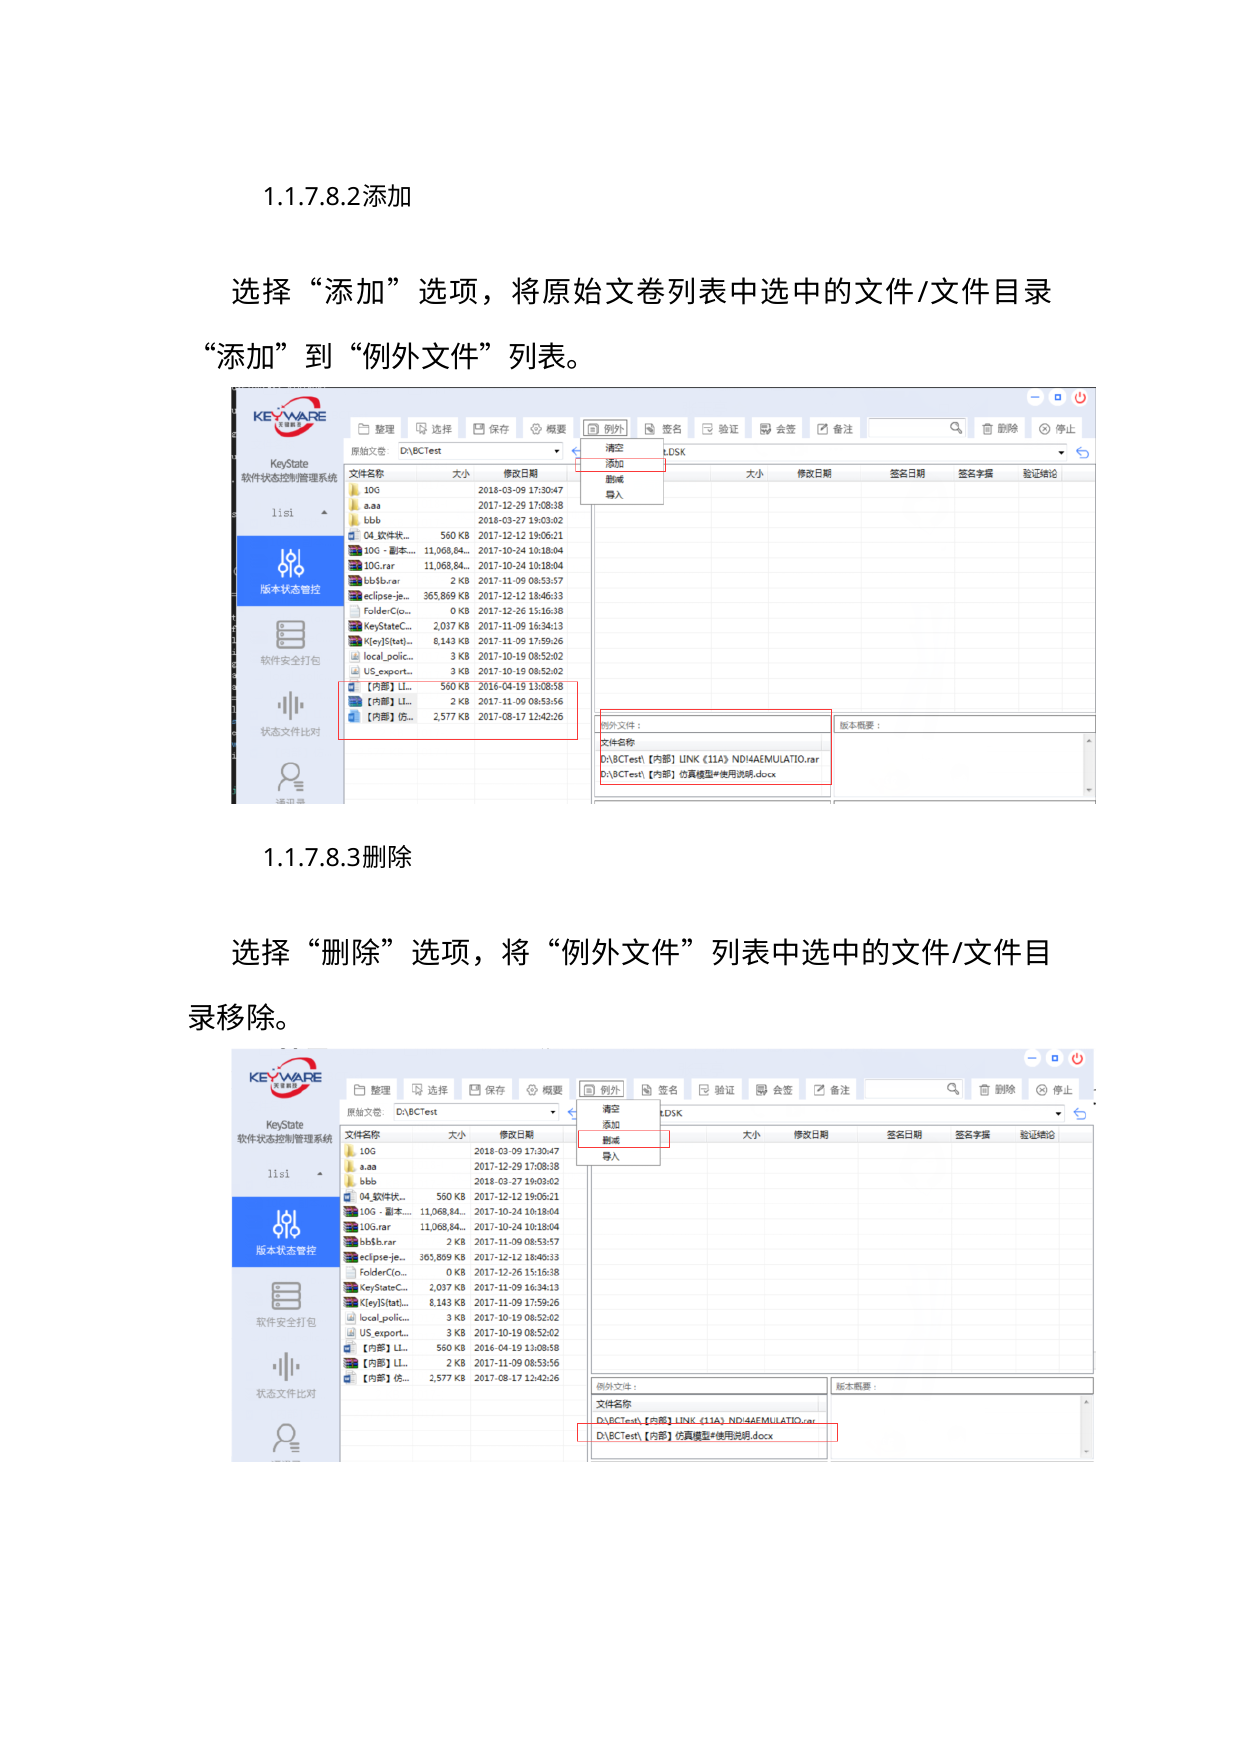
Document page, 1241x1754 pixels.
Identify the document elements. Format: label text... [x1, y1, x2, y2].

text 选择“添加”选项，将原始文卷列表中选中的文件/文件目录“添加”到“例外文件”列表。 [187, 258, 1053, 388]
picture [231, 1048, 1096, 1462]
picture [231, 387, 1096, 804]
text 选择“删除”选项，将“例外文件”列表中选中的文件/文件目录移除。 [187, 918, 1053, 1048]
subtitle 删除 [187, 823, 1053, 888]
subtitle 添加 [187, 162, 1053, 227]
